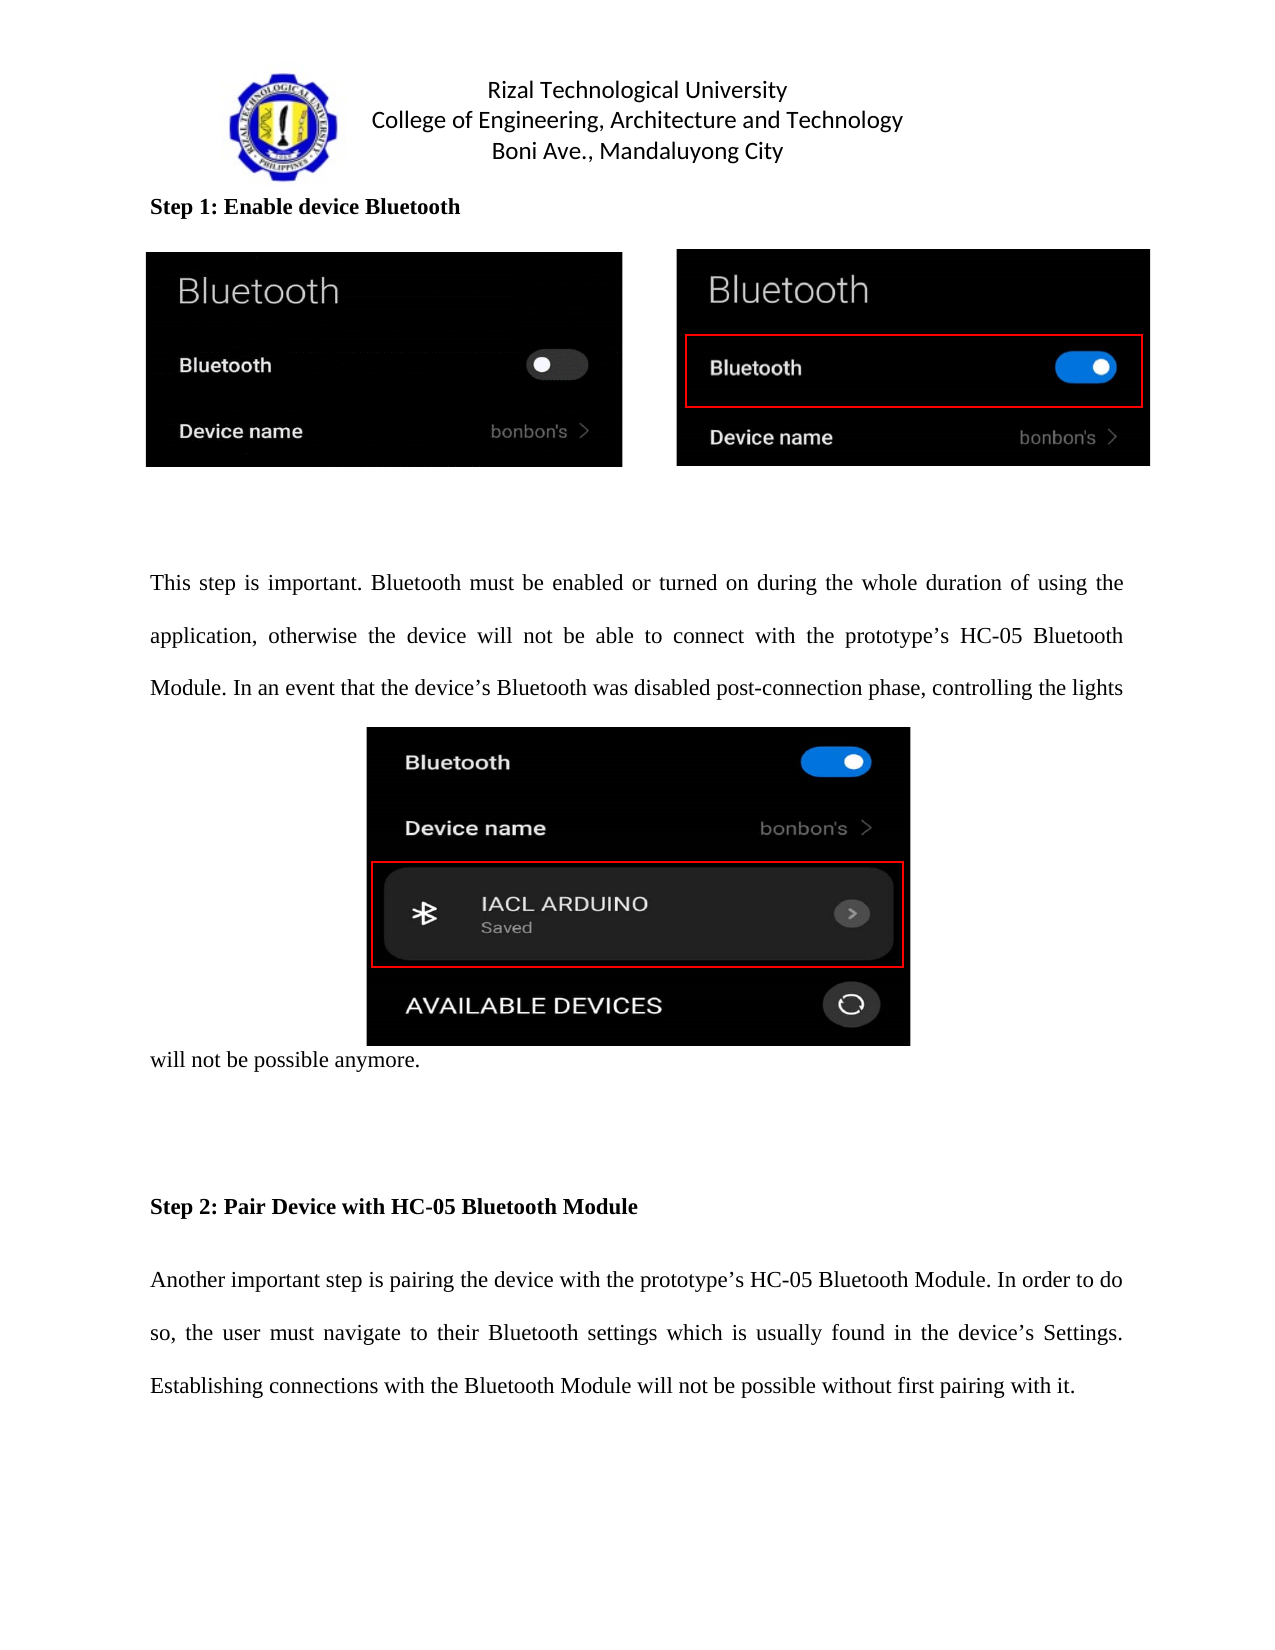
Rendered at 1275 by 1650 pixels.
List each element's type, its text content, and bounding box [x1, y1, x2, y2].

text Another important step is pairing the device with the prototype’s HC-05 Bluetooth Module. In order to do so, the user must navigate to their Bluetooth settings which is usually found in the device’s Settings. Establishing connections with the Bluetooth Module will not be possible without first pairing with it. [150, 1267, 1125, 1398]
picture [676, 249, 1150, 466]
picture [215, 41, 354, 193]
picture [366, 727, 911, 1046]
text Step 1: Enable device Bluetooth [150, 193, 1125, 220]
text Step 2: Pair Device with HC-05 Bluetooth Module [150, 1193, 1125, 1219]
picture [145, 252, 623, 467]
